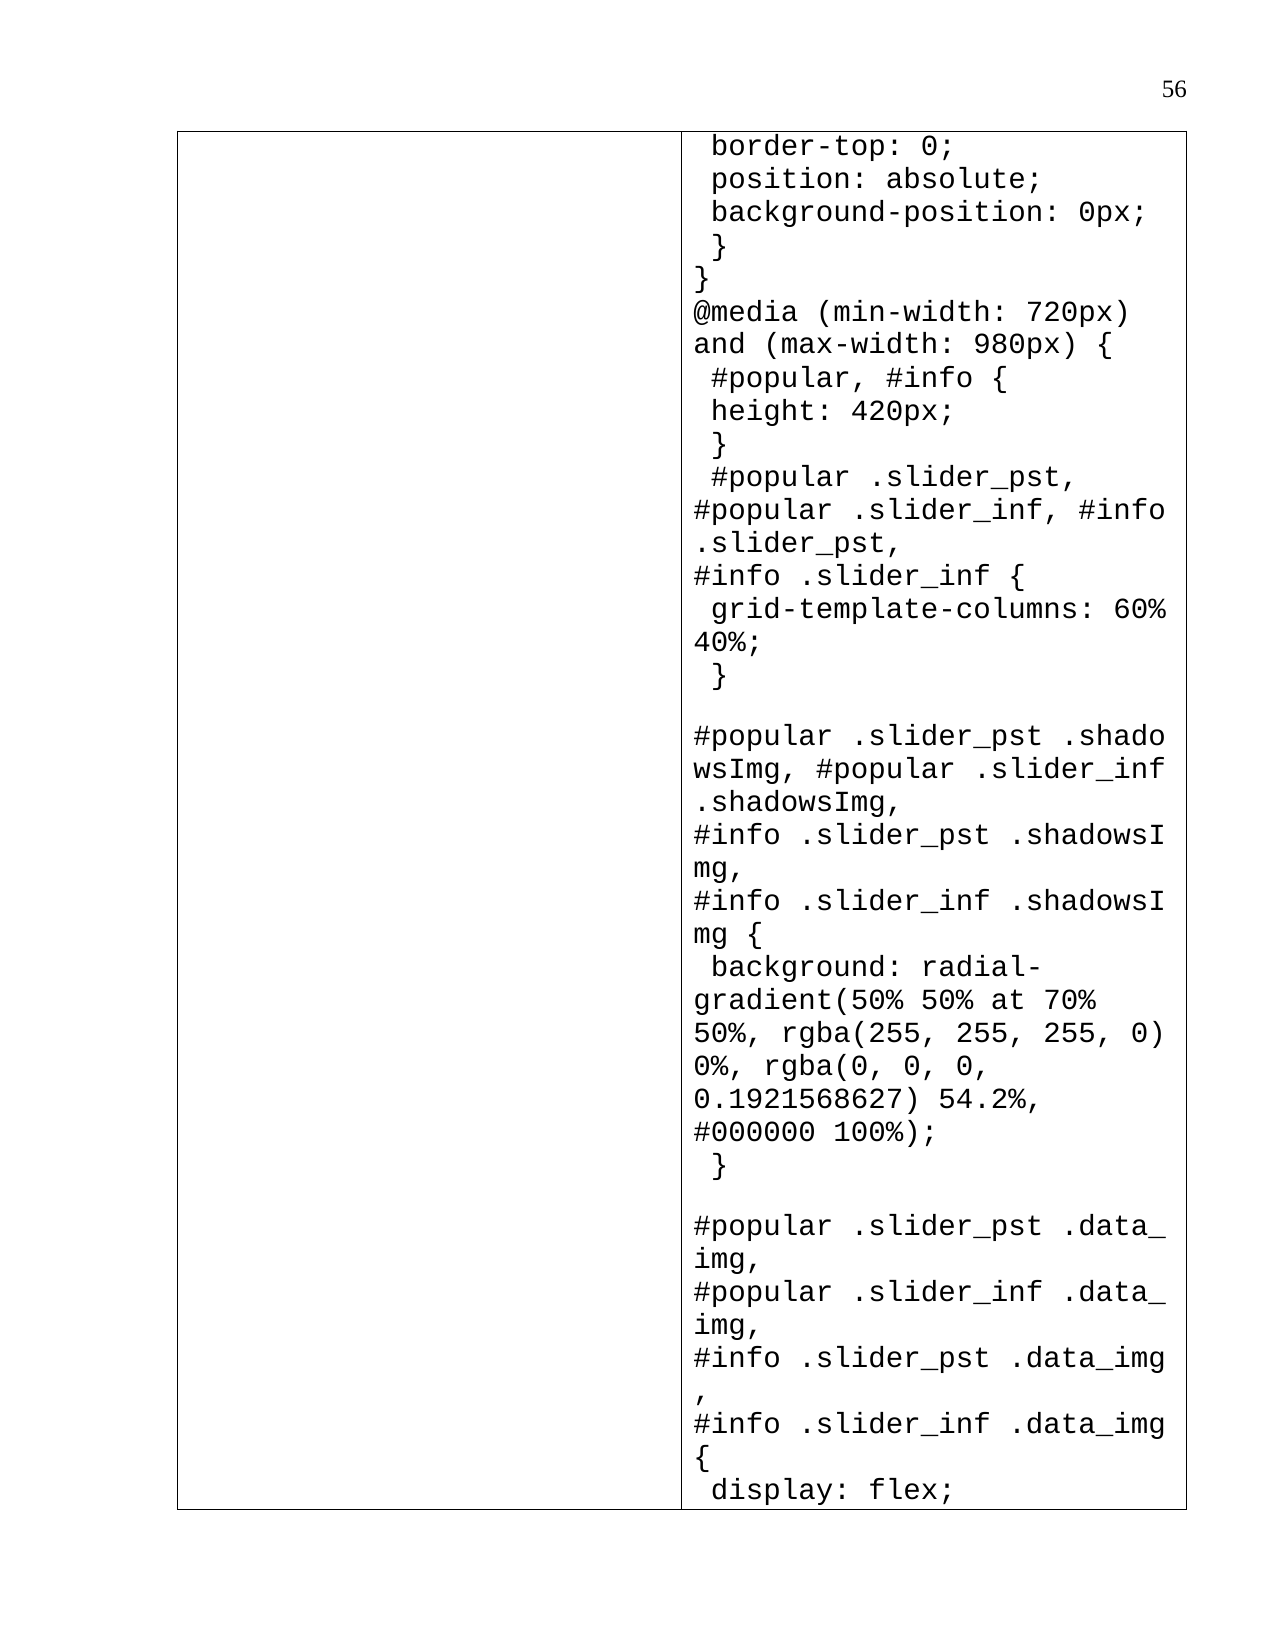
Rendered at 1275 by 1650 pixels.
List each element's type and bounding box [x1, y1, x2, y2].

table_cell [178, 132, 681, 1508]
table_cell [682, 132, 1186, 1508]
